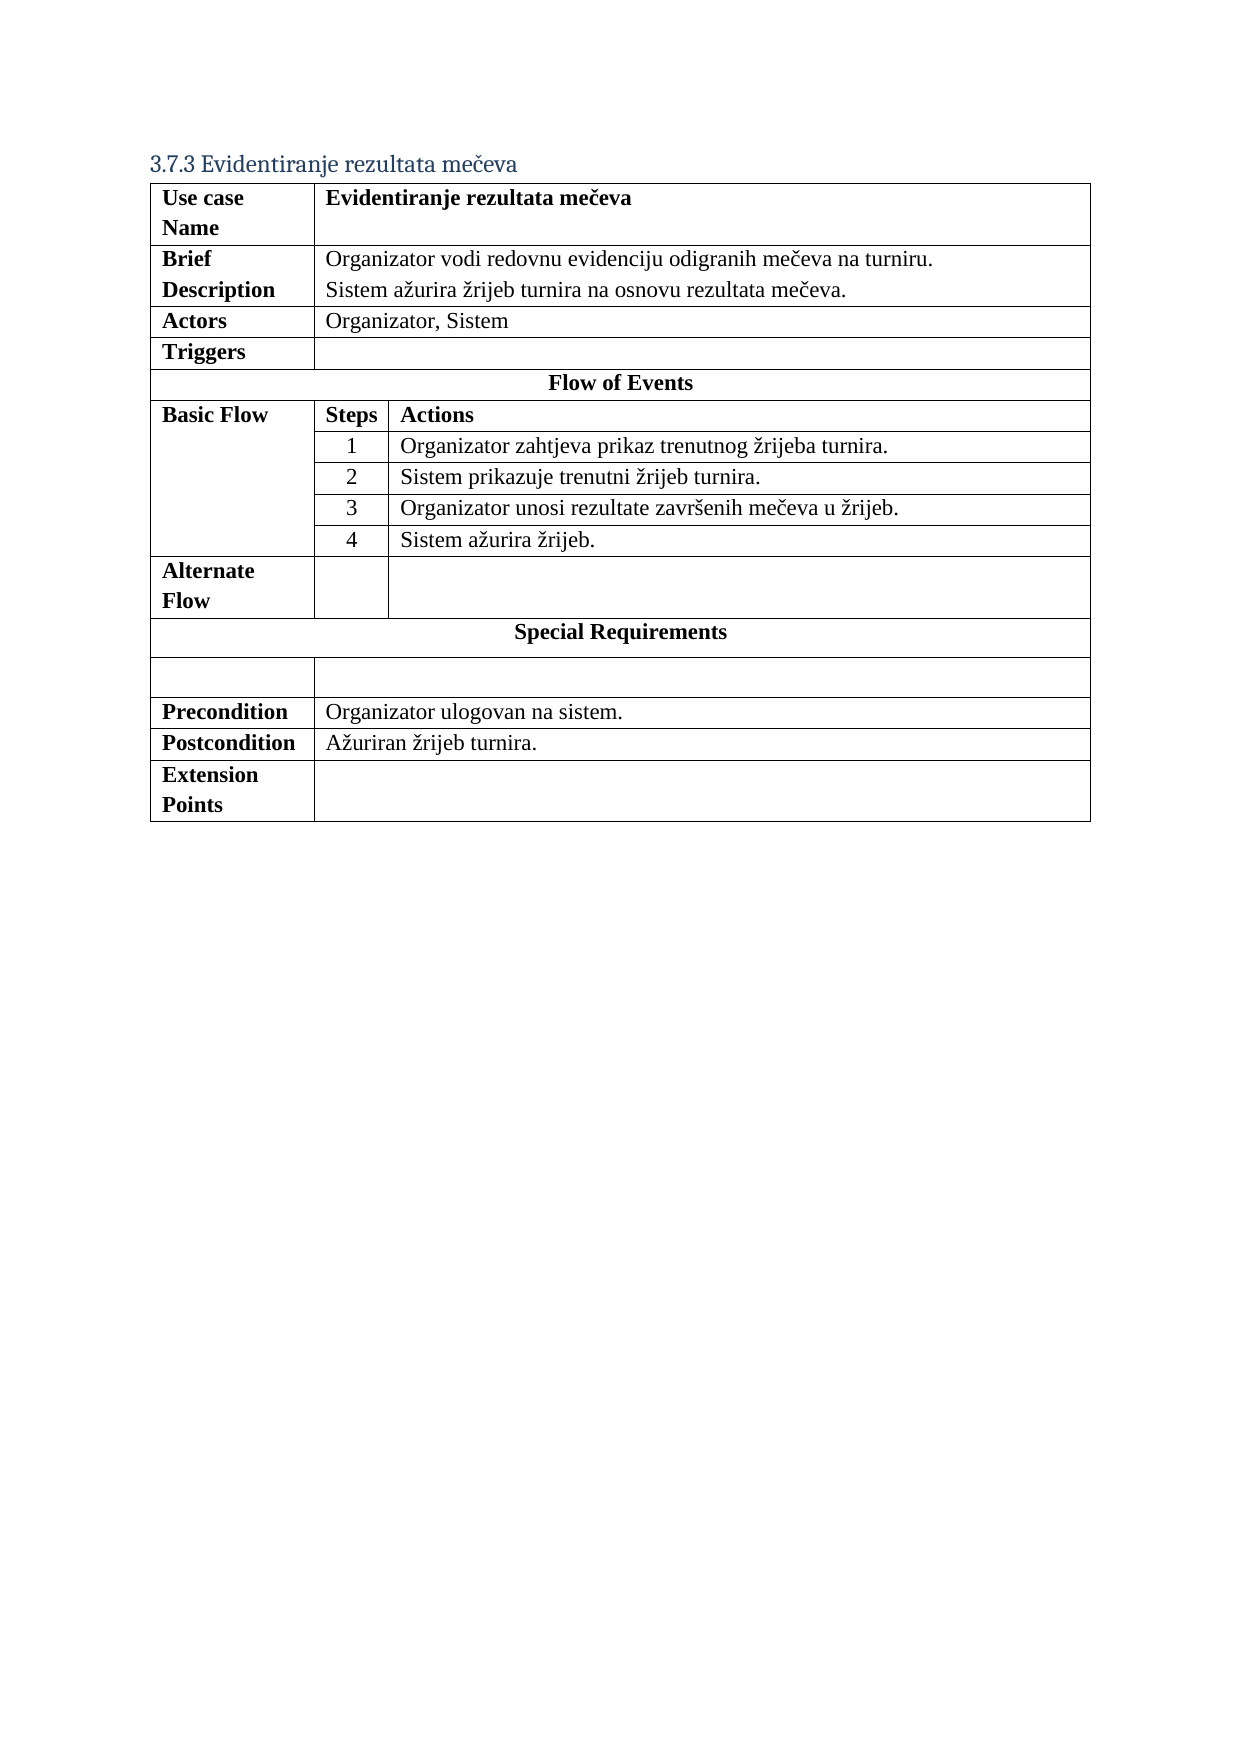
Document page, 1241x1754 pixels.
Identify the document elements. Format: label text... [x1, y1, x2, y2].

table_cell 2 [315, 463, 388, 493]
table_cell [315, 658, 1090, 697]
table_cell [389, 557, 1090, 617]
table_cell Organizator ulogovan na sistem. [315, 698, 1090, 728]
table_cell Steps [315, 401, 388, 431]
table_cell [315, 338, 1090, 368]
table_cell 3 [315, 495, 388, 525]
table_cell Sistem prikazuje trenutni žrijeb turnira. [389, 463, 1090, 493]
table_cell Organizator zahtjeva prikaz trenutnog žrijeba turnira. [389, 432, 1090, 462]
table_cell Brief Description [151, 246, 314, 306]
table_cell Actions [389, 401, 1090, 431]
table_cell Organizator, Sistem [315, 307, 1090, 337]
table_cell Organizator vodi redovnu evidenciju odigranih mečeva na turniru. Sistem ažurira žrijeb turnira na osnovu rezultata mečeva. [315, 246, 1090, 306]
table_cell Special Requirements [151, 619, 1090, 657]
table_cell Extension Points [151, 761, 314, 821]
table_cell Sistem ažurira žrijeb. [389, 526, 1090, 556]
table_cell Flow of Events [151, 370, 1090, 400]
table_header Use case Name [151, 184, 314, 244]
table_cell [151, 658, 314, 697]
table_cell [315, 557, 388, 617]
table_cell Triggers [151, 338, 314, 368]
table_cell Alternate Flow [151, 557, 314, 617]
subtitle 3.7.3 Evidentiranje rezultata mečeva [150, 150, 1090, 179]
table_cell Organizator unosi rezultate završenih mečeva u žrijeb. [389, 495, 1090, 525]
table_header Evidentiranje rezultata mečeva [315, 184, 1090, 244]
table_cell Ažuriran žrijeb turnira. [315, 729, 1090, 759]
table_cell 1 [315, 432, 388, 462]
table_cell Precondition [151, 698, 314, 728]
table_cell Postcondition [151, 729, 314, 759]
table_cell Basic Flow [151, 401, 314, 556]
table_cell Actors [151, 307, 314, 337]
table_cell 4 [315, 526, 388, 556]
table_cell [315, 761, 1090, 821]
